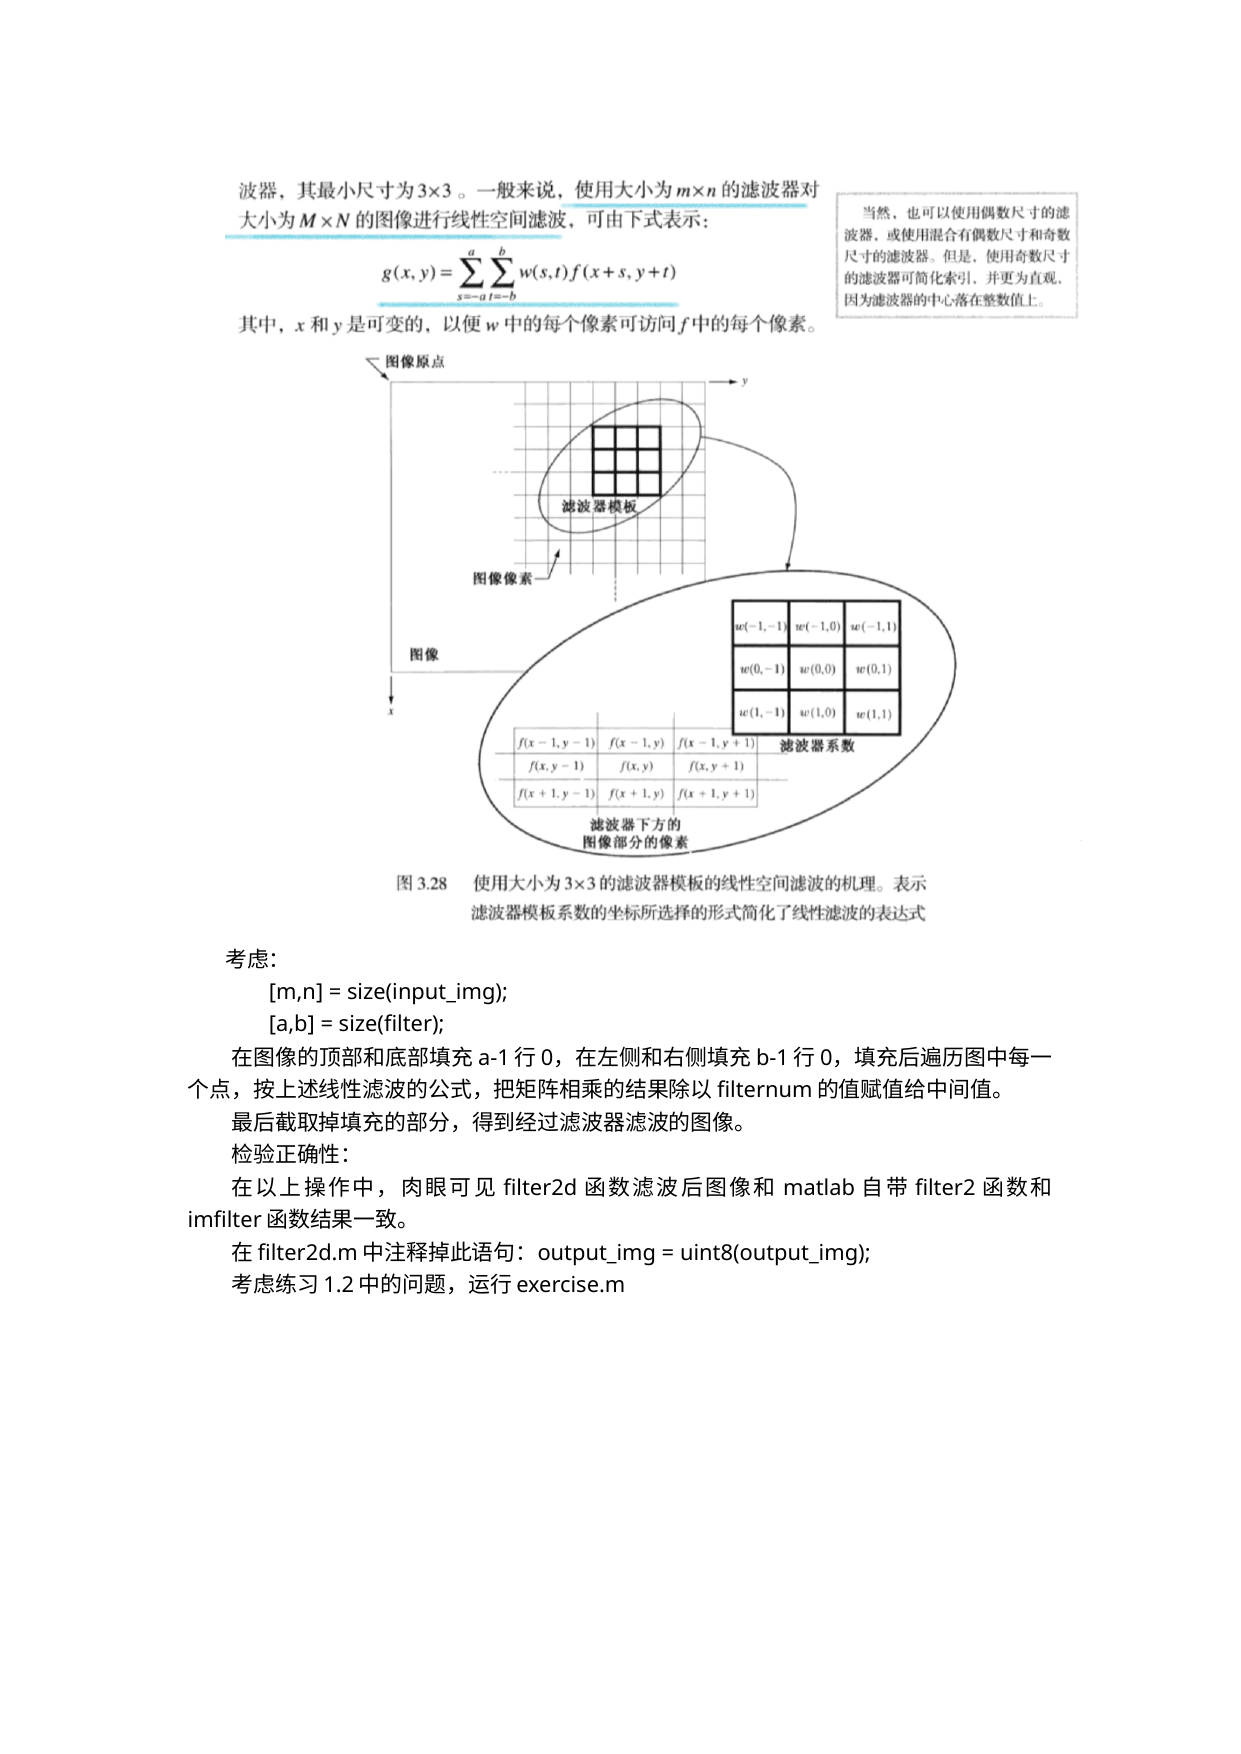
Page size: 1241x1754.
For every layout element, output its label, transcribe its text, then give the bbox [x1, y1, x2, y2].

list [m,n] = size(input_img); [225, 974, 1053, 1007]
picture [225, 162, 1091, 926]
list [a,b] = size(filter); [225, 1007, 1053, 1039]
list 考虑： [225, 942, 1053, 974]
text 检验正确性： [187, 1137, 1053, 1169]
text 在图像的顶部和底部填充a-1行0，在左侧和右侧填充b-1行0，填充后遍历图中每一个点，按上述线性滤波的公式，把矩阵相乘的结果除以filternum的值赋值给中间值。 [187, 1039, 1053, 1104]
text 考虑练习1.2中的问题，运行exercise.m [187, 1267, 1053, 1299]
text 在filter2d.m中注释掉此语句：output_img = uint8(output_img); [187, 1234, 1053, 1267]
text 在以上操作中，肉眼可见filter2d函数滤波后图像和matlab自带filter2函数和imfilter函数结果一致。 [187, 1169, 1053, 1234]
text 最后截取掉填充的部分，得到经过滤波器滤波的图像。 [187, 1104, 1053, 1137]
